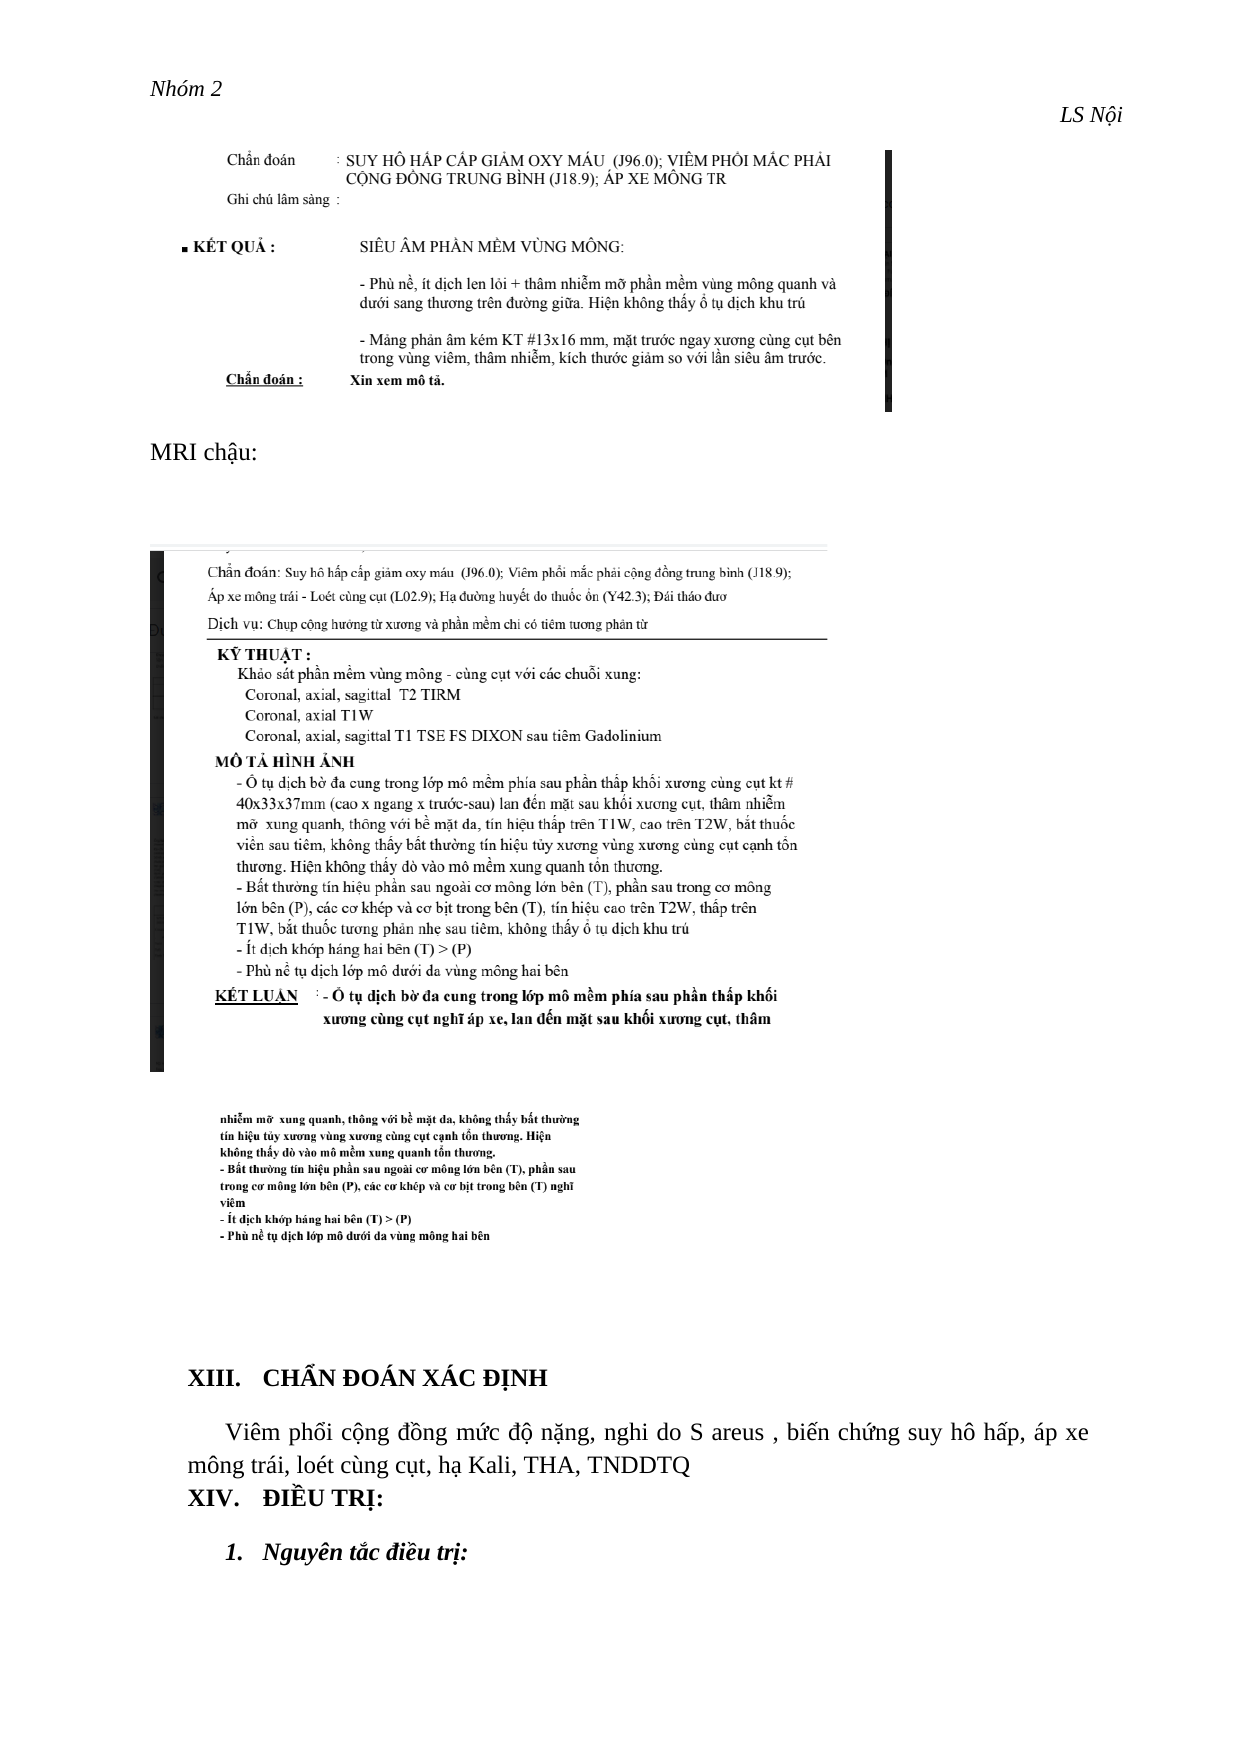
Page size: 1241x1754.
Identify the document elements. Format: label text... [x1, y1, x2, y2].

picture [150, 1097, 647, 1285]
subtitle Nguyên tắc điều trị: [225, 1537, 1090, 1566]
subtitle ĐIỀU TRỊ: [187, 1483, 1090, 1512]
picture [150, 150, 892, 412]
picture [150, 544, 828, 1072]
subtitle CHẨN ĐOÁN XÁC ĐỊNH [187, 1363, 1090, 1392]
text MRI chậu: [150, 437, 1090, 466]
text Viêm phổi cộng đồng mức độ nặng, nghi do S areus , biến chứng suy hô hấp, áp xe mông trái, loét cùng cụt, hạ Kali, THA, TNDDTQ [187, 1417, 1090, 1479]
